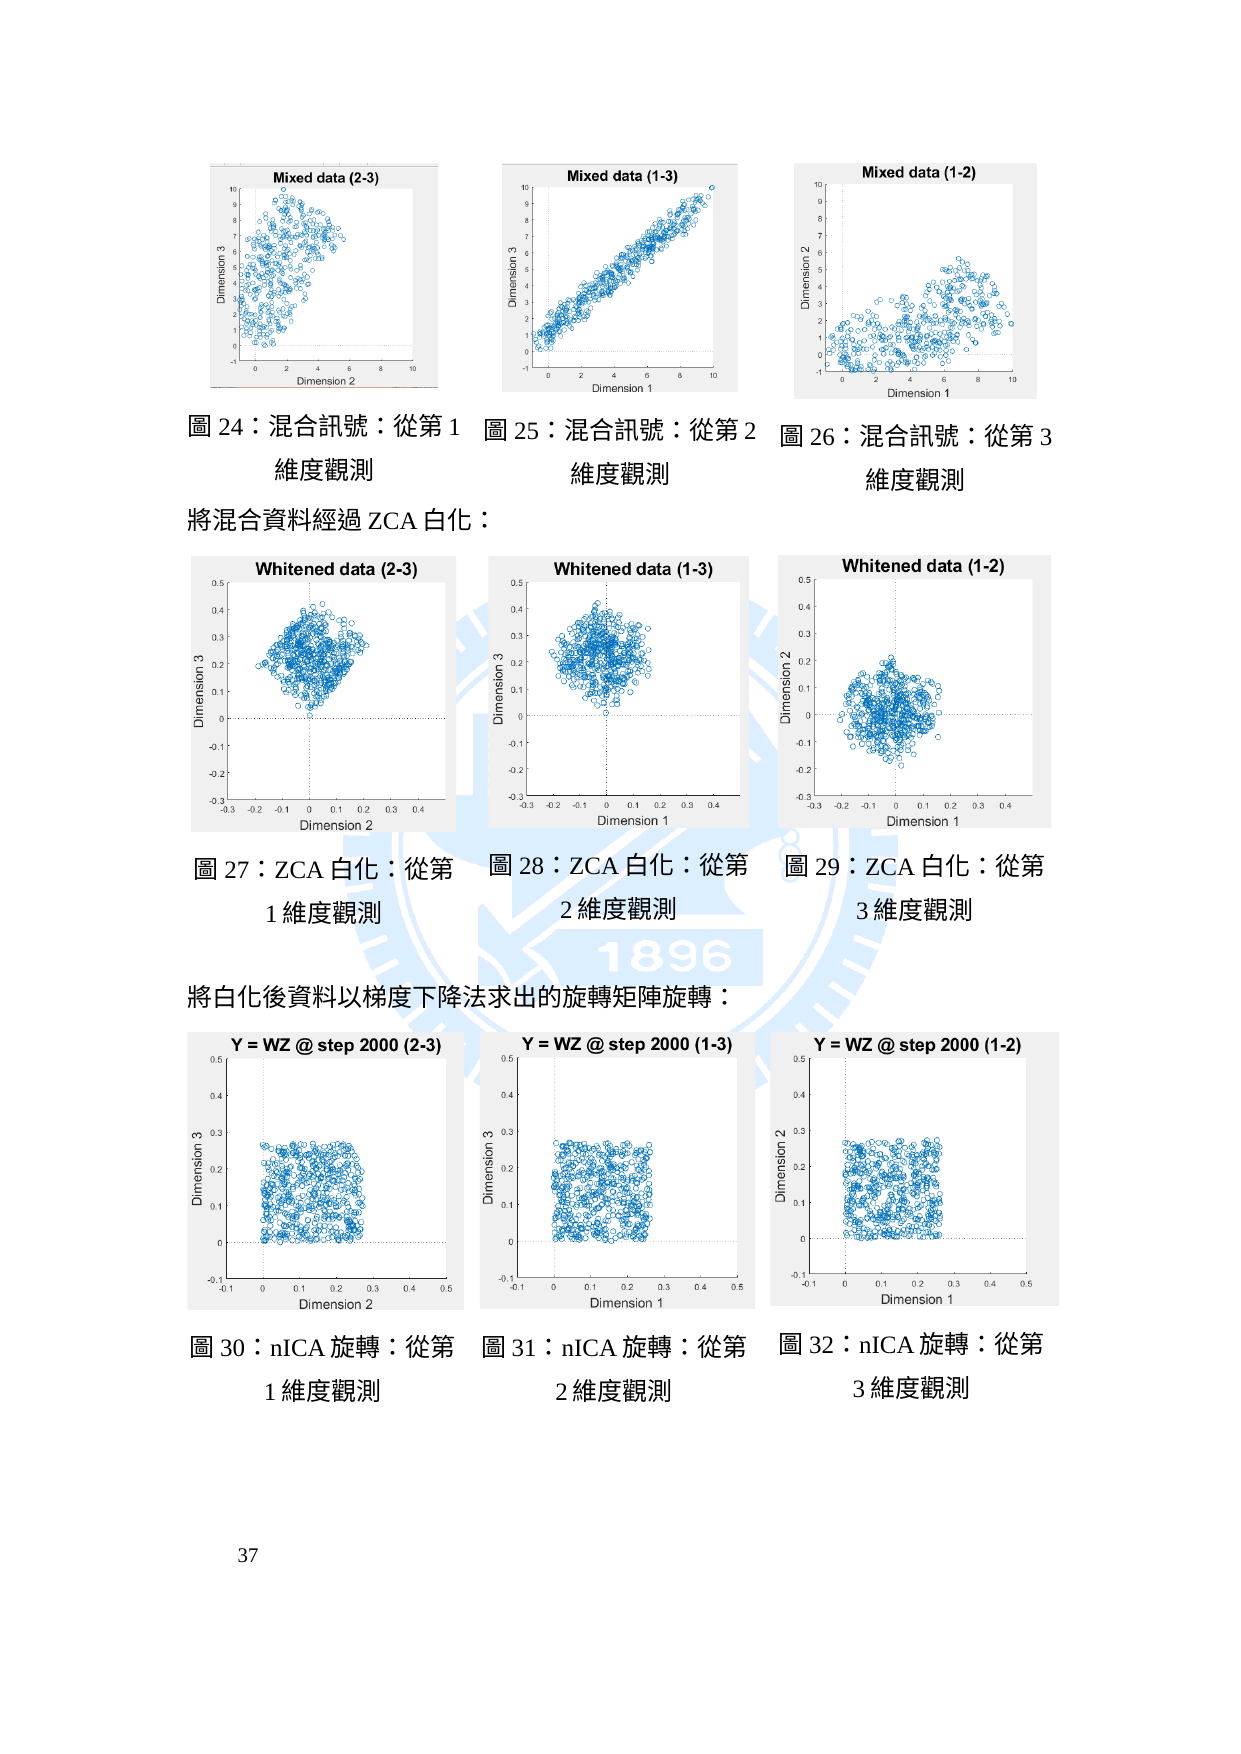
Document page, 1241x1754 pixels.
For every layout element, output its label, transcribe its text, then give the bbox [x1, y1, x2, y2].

text 將混合資料經過ZCA白化： [187, 501, 1053, 537]
picture [210, 163, 439, 388]
table_header 圖 25：混合訊號：從第2維度觀測 [472, 163, 768, 501]
picture [770, 1032, 1060, 1306]
picture [502, 163, 738, 392]
table_header 圖 27：ZCA白化：從第1維度觀測 [176, 555, 471, 934]
picture [479, 1032, 755, 1309]
picture [187, 1032, 464, 1310]
table_header 圖 32：nICA旋轉：從第3維度觀測 [759, 1032, 1063, 1412]
picture [488, 555, 749, 828]
table_header 圖 26：混合訊號：從第3維度觀測 [768, 163, 1063, 501]
table_header 圖 31：nICA旋轉：從第2維度觀測 [469, 1032, 759, 1412]
picture [794, 163, 1037, 399]
text 將白化後資料以梯度下降法求出的旋轉矩陣旋轉： [187, 978, 1053, 1014]
picture [191, 555, 457, 832]
table_header 圖 29：ZCA白化：從第3維度觀測 [766, 555, 1063, 934]
picture [777, 555, 1052, 828]
table_header 圖 28：ZCA白化：從第2維度觀測 [471, 555, 766, 934]
table_header 圖 30：nICA旋轉：從第1維度觀測 [176, 1032, 468, 1412]
table_header 圖 24：混合訊號：從第1維度觀測 [176, 163, 472, 501]
